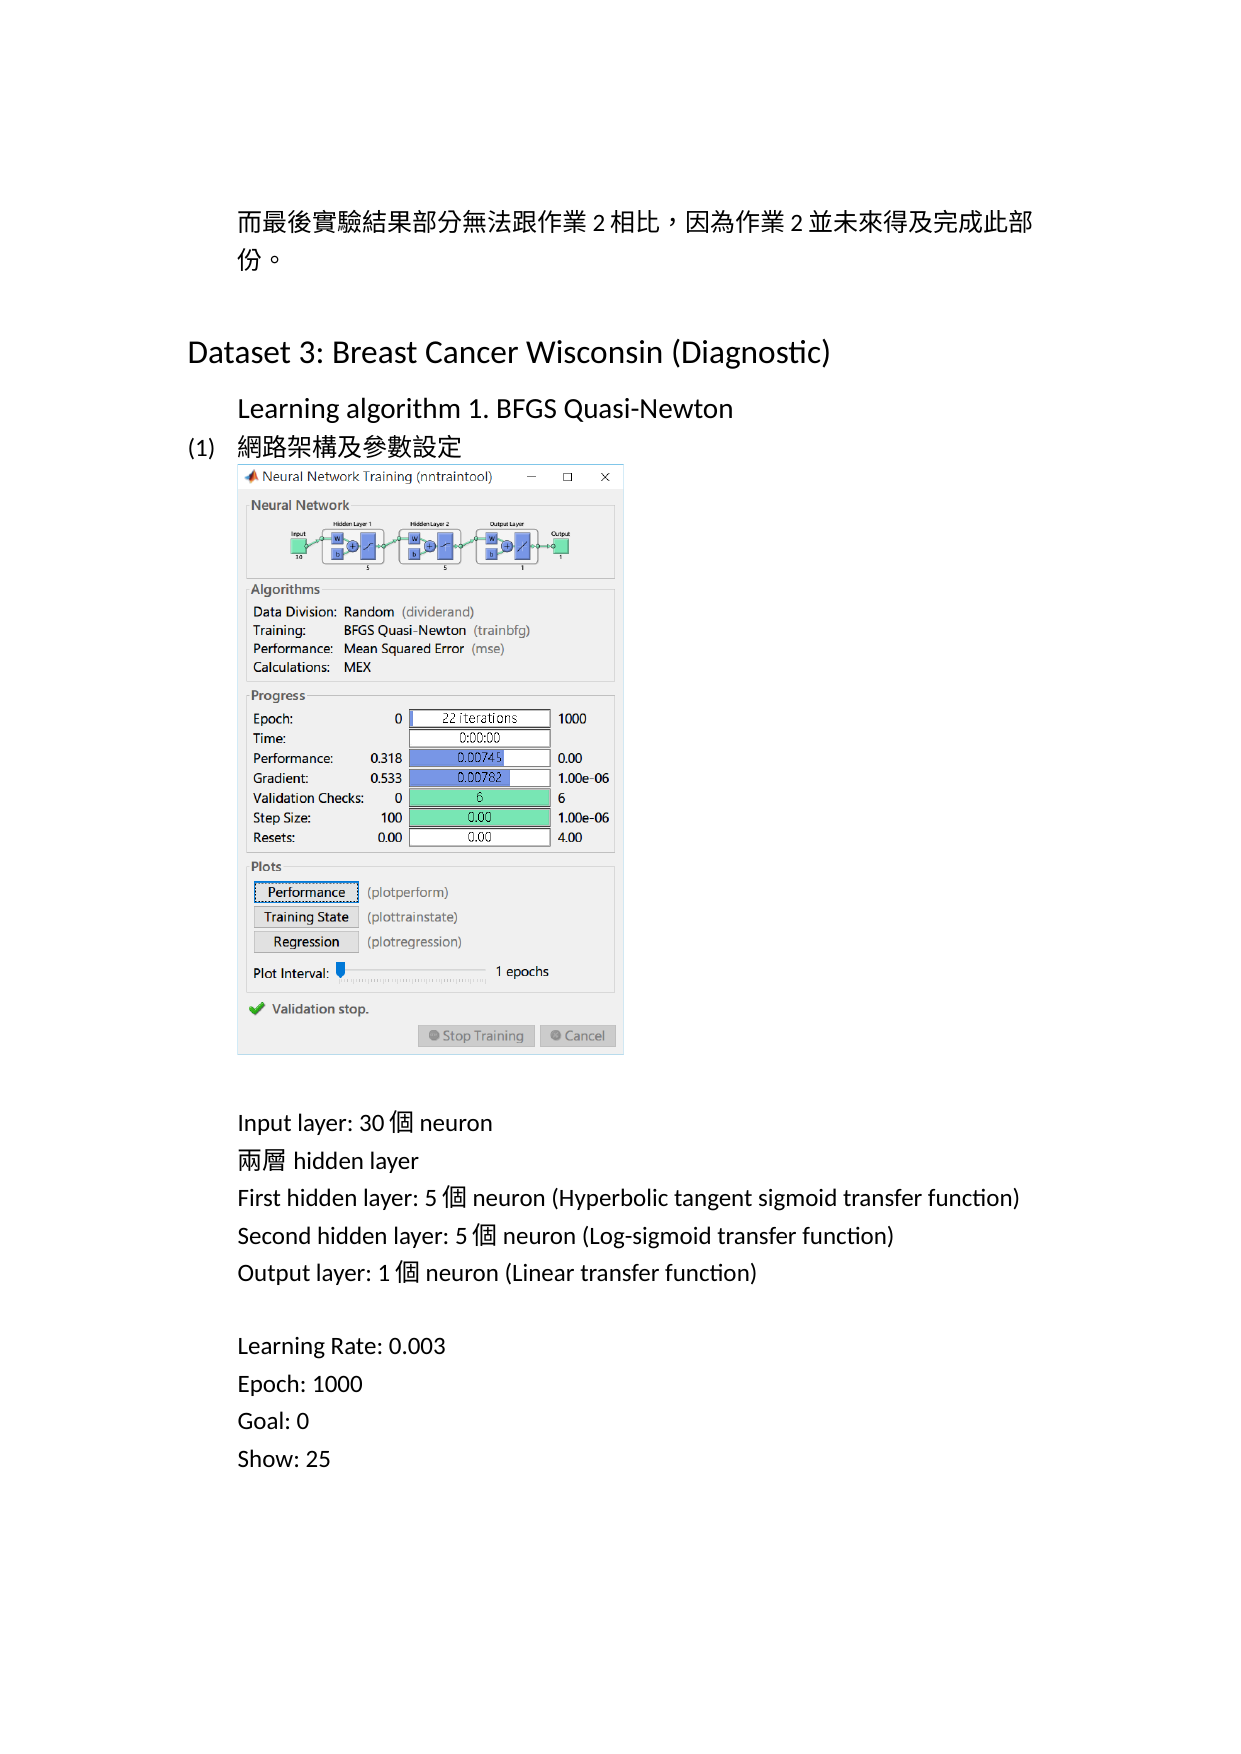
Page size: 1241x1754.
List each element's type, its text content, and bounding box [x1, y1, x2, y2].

list 兩層 hidden layer [237, 1139, 1053, 1177]
picture [237, 464, 624, 1055]
list Epoch: 1000 [237, 1364, 1053, 1402]
list First hidden layer: 5個neuron (Hyperbolic tangent sigmoid transfer function) [237, 1177, 1053, 1214]
list Output layer: 1個neuron (Linear transfer function) [237, 1252, 1053, 1289]
list Learning Rate: 0.003 [237, 1327, 1053, 1364]
list Goal: 0 [237, 1402, 1053, 1439]
list Input layer: 30個neuron [237, 1102, 1053, 1139]
list Second hidden layer: 5個neuron (Log-sigmoid transfer function) [237, 1214, 1053, 1252]
list Show: 25 [237, 1439, 1053, 1477]
list 而最後實驗結果部分無法跟作業2相比，因為作業2並未來得及完成此部份。 [237, 202, 1053, 277]
list 網路架構及參數設定 [187, 427, 1053, 464]
list Learning algorithm 1. BFGS Quasi-Newton [237, 389, 1053, 427]
text Dataset 3: Breast Cancer Wisconsin (Diagnostic) [187, 314, 1053, 389]
